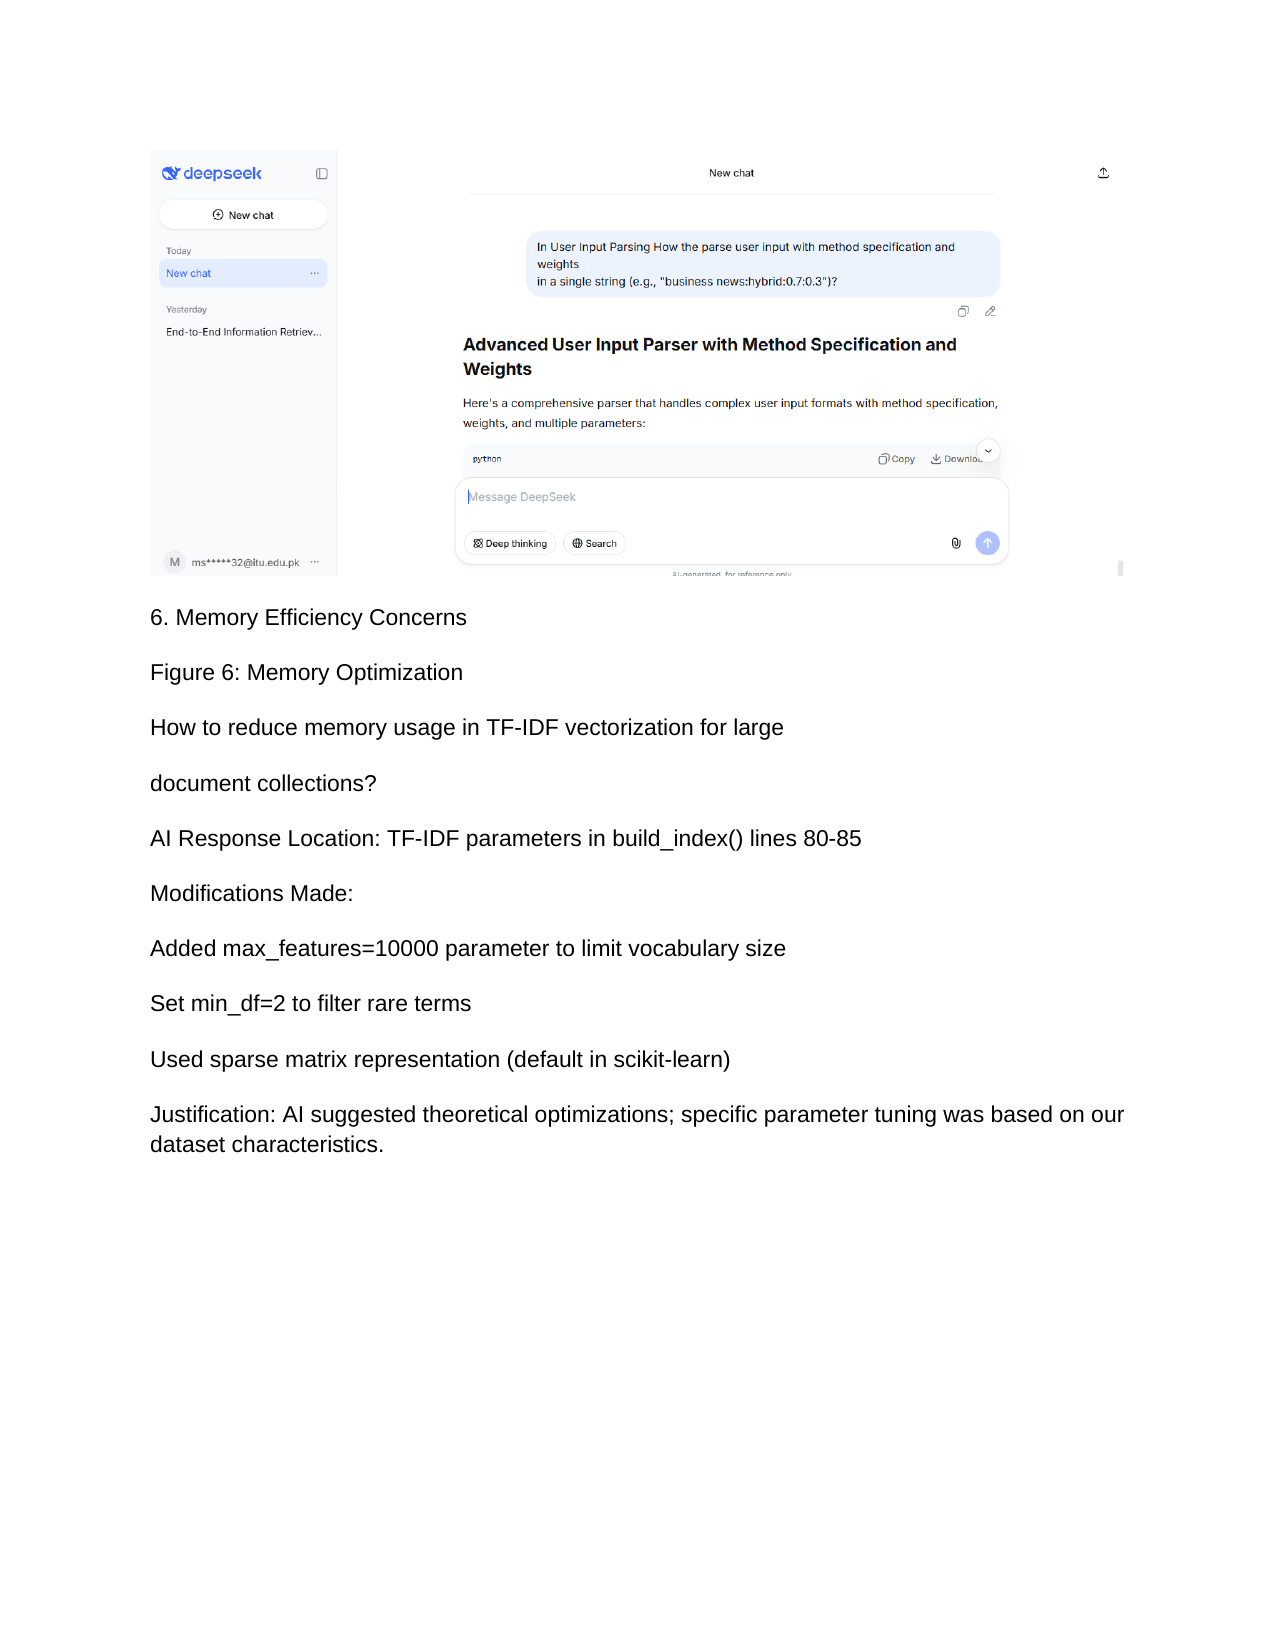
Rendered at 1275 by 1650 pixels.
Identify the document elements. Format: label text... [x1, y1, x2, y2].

picture [150, 150, 1124, 576]
text Justification: AI suggested theoretical optimizations; specific parameter tuning was based on our dataset characteristics. [150, 1101, 1125, 1157]
text Used sparse matrix representation (default in scikit-learn) [150, 1046, 1125, 1072]
text AI Response Location: TF-IDF parameters in build_index() lines 80-85 [150, 825, 1125, 851]
text Figure 6: Memory Optimization [150, 659, 1125, 685]
text 6. Memory Efficiency Concerns [150, 604, 1125, 630]
text How to reduce memory usage in TF-IDF vectorization for large [150, 714, 1125, 741]
text document collections? [150, 769, 1125, 796]
text Added max_features=10000 parameter to limit vocabulary size [150, 935, 1125, 961]
text Modifications Made: [150, 880, 1125, 906]
text Set min_df=2 to filter rare terms [150, 990, 1125, 1017]
